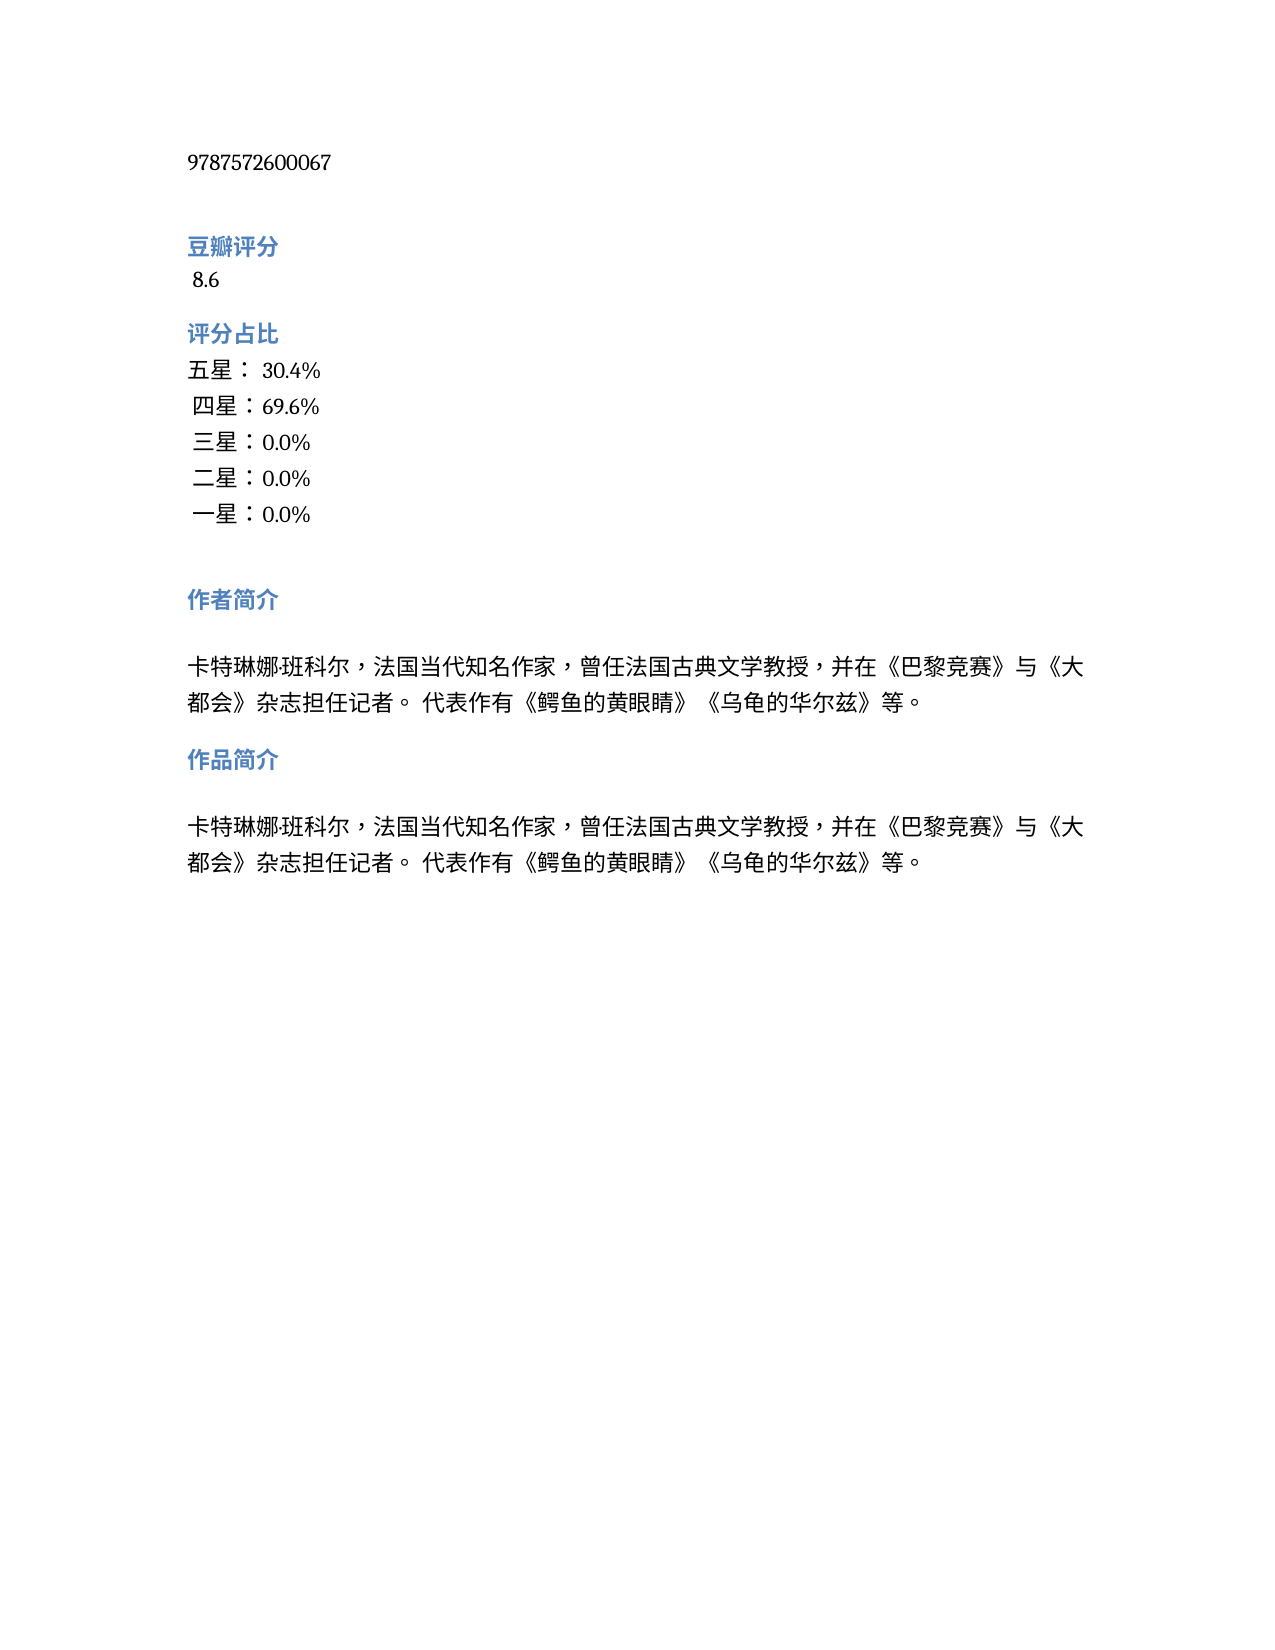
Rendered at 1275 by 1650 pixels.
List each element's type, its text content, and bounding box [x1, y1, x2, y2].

subtitle 豆瓣评分 [187, 231, 1087, 262]
text 卡特琳娜·班科尔，法国当代知名作家，曾任法国古典文学教授，并在《巴黎竞赛》与《大都会》杂志担任记者。 代表作有《鳄鱼的黄眼睛》《乌龟的华尔兹》等。 [187, 780, 1087, 878]
subtitle 评分占比 [187, 318, 1087, 349]
text 8.6 [187, 267, 1087, 293]
text 五星： 30.4% 四星： 69.6% 三星： 0.0% 二星： 0.0% 一星： 0.0% [187, 354, 1087, 559]
text 卡特琳娜·班科尔，法国当代知名作家，曾任法国古典文学教授，并在《巴黎竞赛》与《大都会》杂志担任记者。 代表作有《鳄鱼的黄眼睛》《乌龟的华尔兹》等。 [187, 620, 1087, 718]
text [187, 150, 1087, 207]
subtitle 作者简介 [187, 584, 1087, 615]
subtitle 作品简介 [187, 744, 1087, 775]
